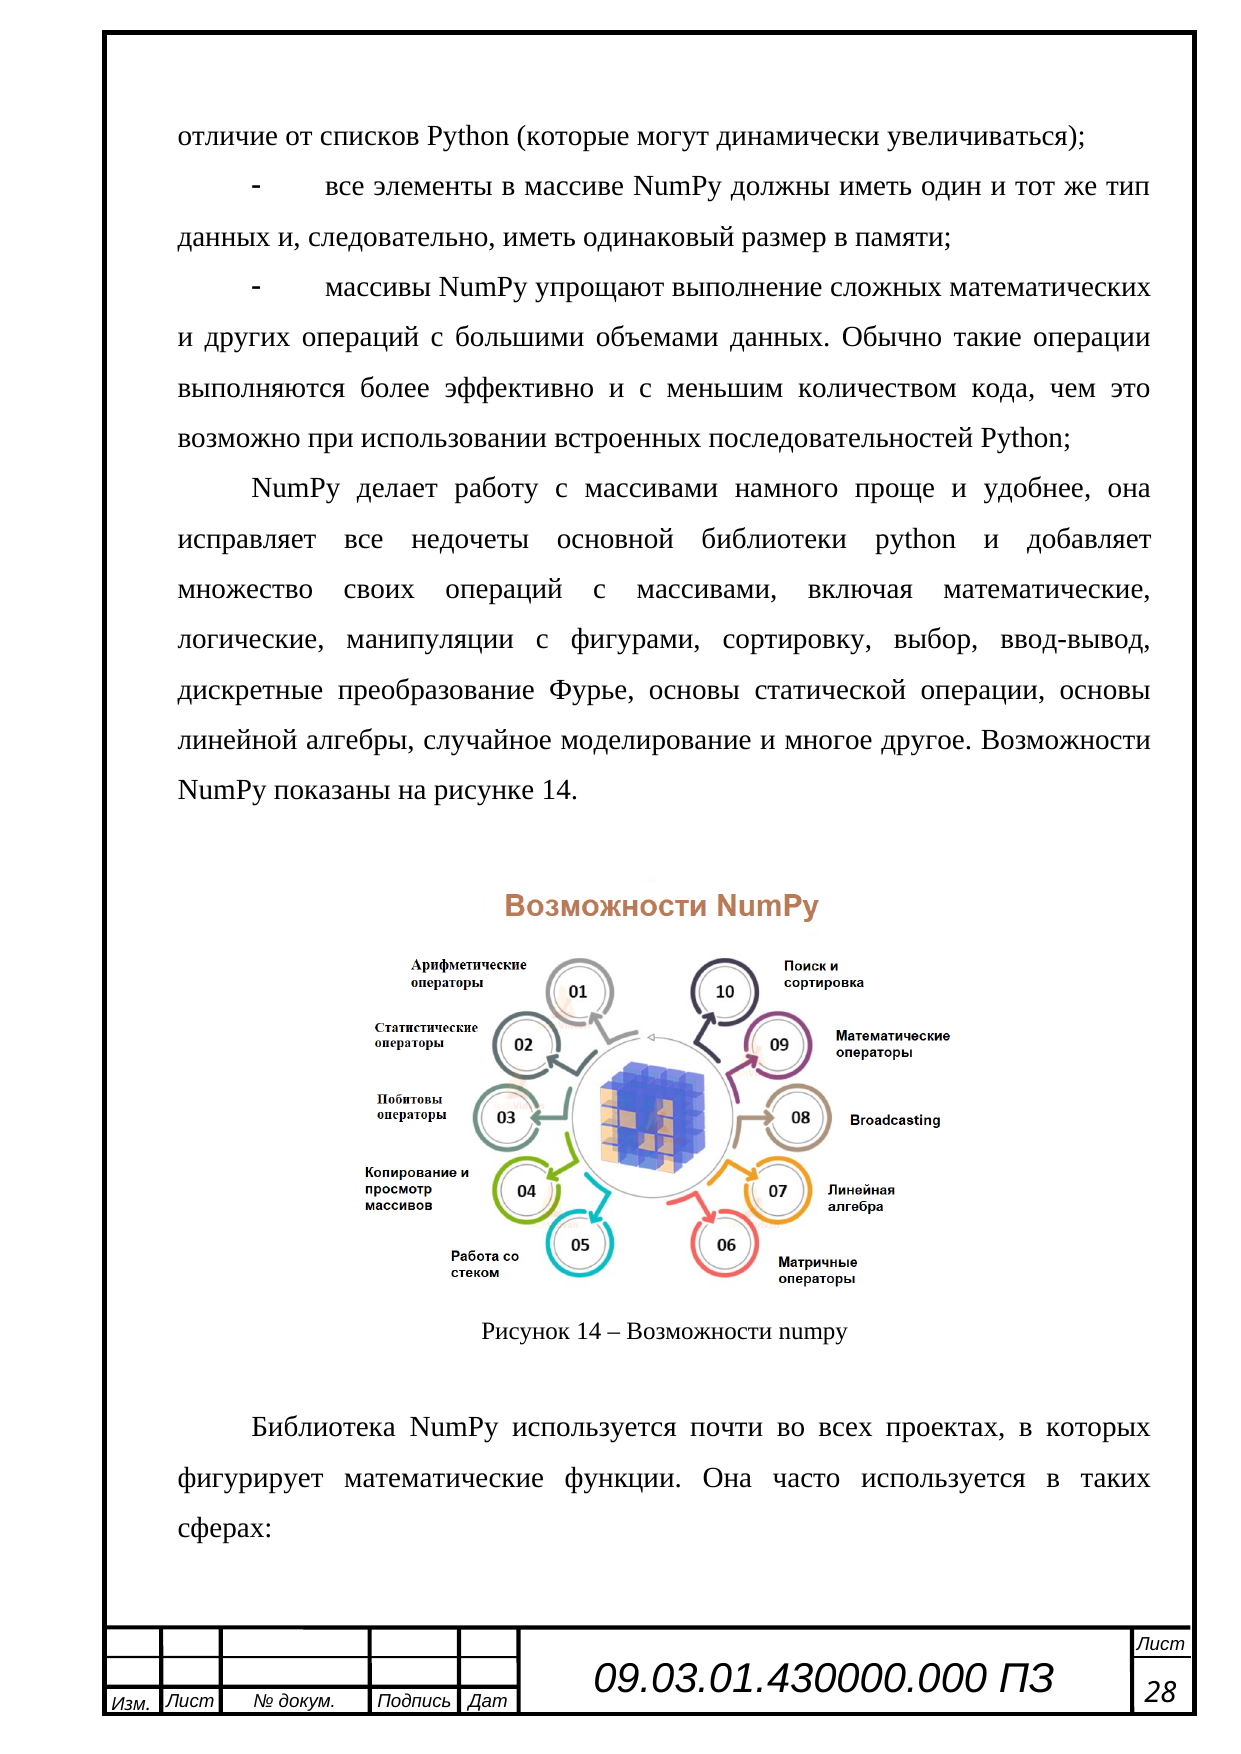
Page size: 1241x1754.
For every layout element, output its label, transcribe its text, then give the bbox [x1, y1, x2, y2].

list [177, 118, 1152, 152]
list массивы NumPy упрощают выполнение сложных математических и других операций с большими объемами данных. Обычно такие операции выполняются более эффективно и с меньшим количеством кода, чем это возможно при использовании встроенных последовательностей Python; [177, 269, 1152, 454]
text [177, 1409, 1152, 1544]
text NumPy делает работу с массивами намного проще и удобнее, она исправляет все недочеты основной библиотеки python и добавляет множество своих операций с массивами, включая математические, логические, манипуляции с фигурами, сортировку, выбор, ввод-вывод, дискретные преобразование Фурье, основы статической операции, основы линейной алгебры, случайное моделирование и многое другое. Возможности NumPy показаны на рисунке 14. [177, 471, 1152, 806]
text Рисунок 14 – Возможности numpy [177, 1316, 1152, 1345]
picture [344, 873, 984, 1303]
list все элементы в массиве NumPy должны иметь один и тот же тип данных и, следовательно, иметь одинаковый размер в памяти; [177, 168, 1152, 252]
